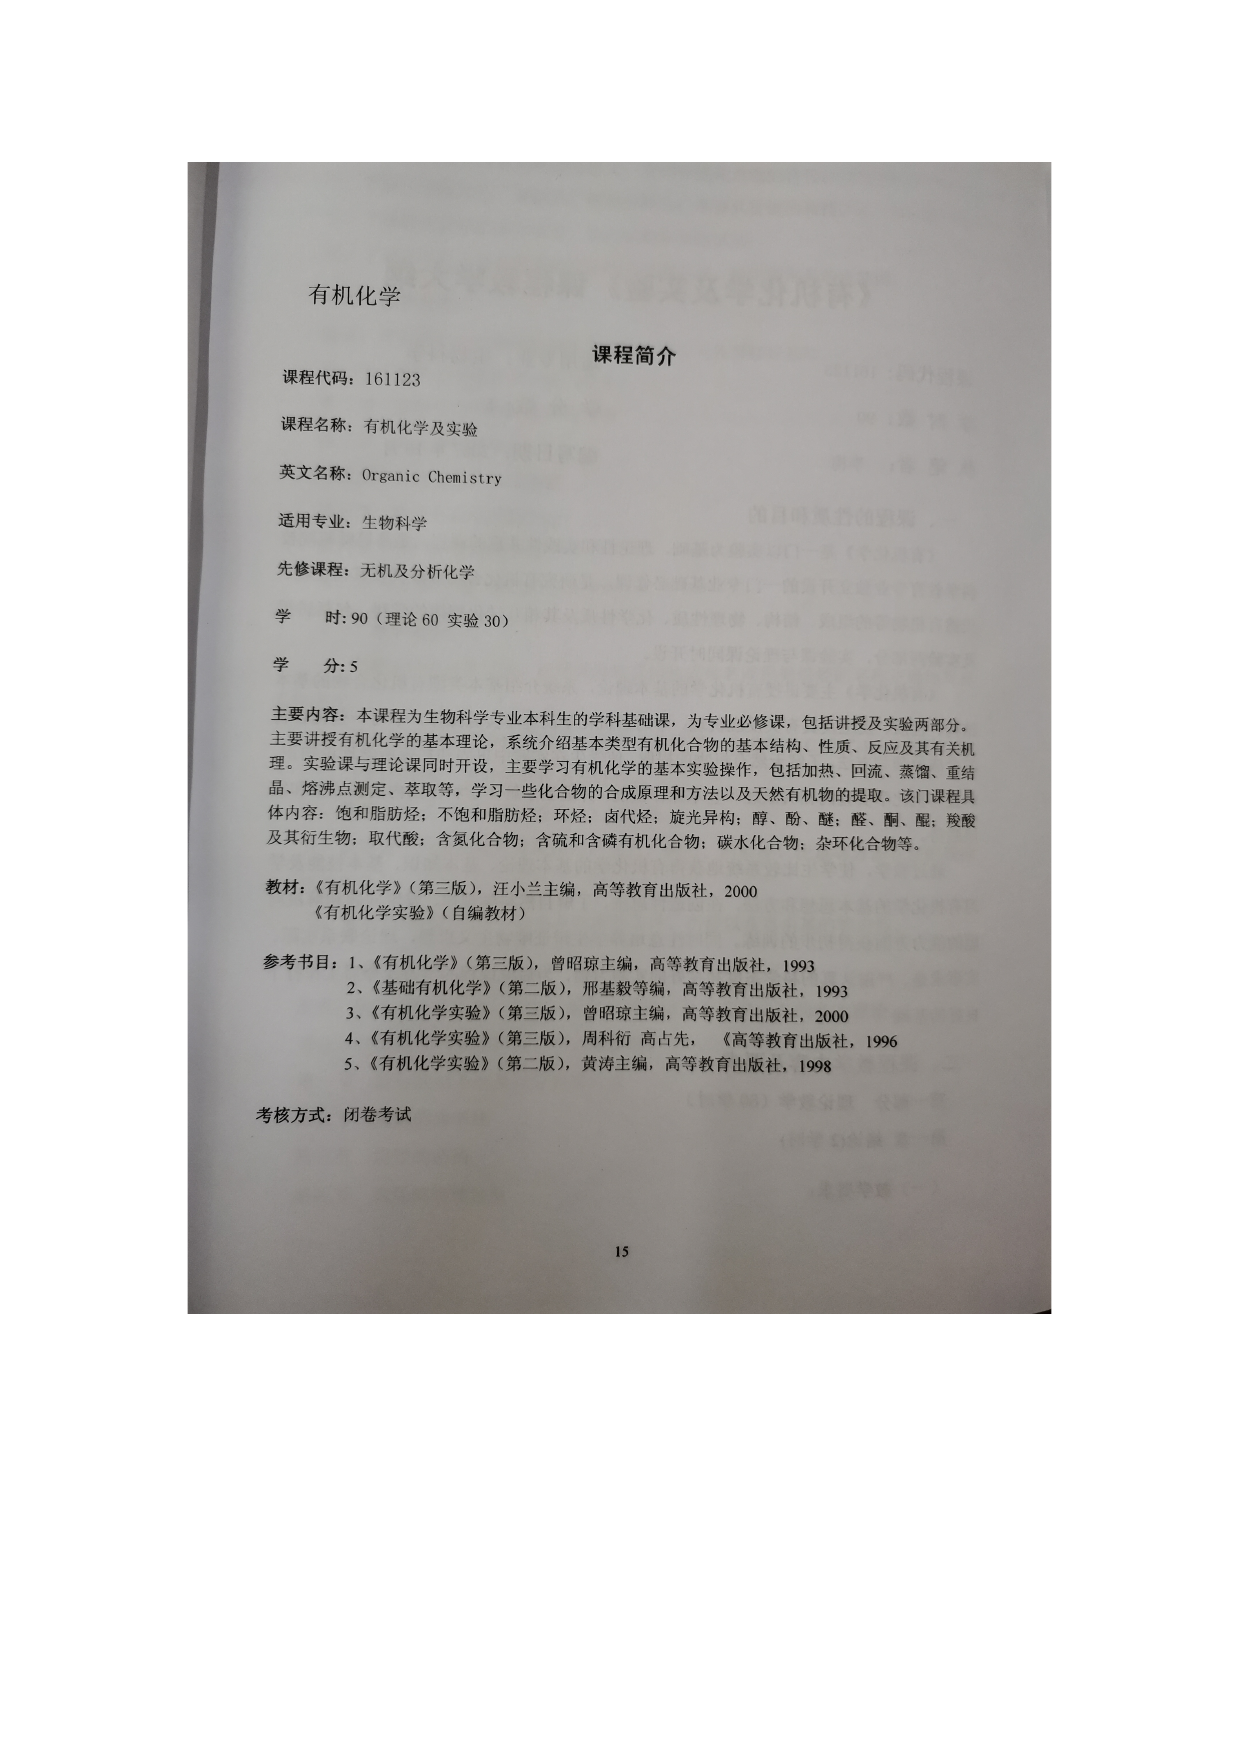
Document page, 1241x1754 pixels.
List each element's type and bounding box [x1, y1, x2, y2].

picture [187, 162, 1052, 1314]
